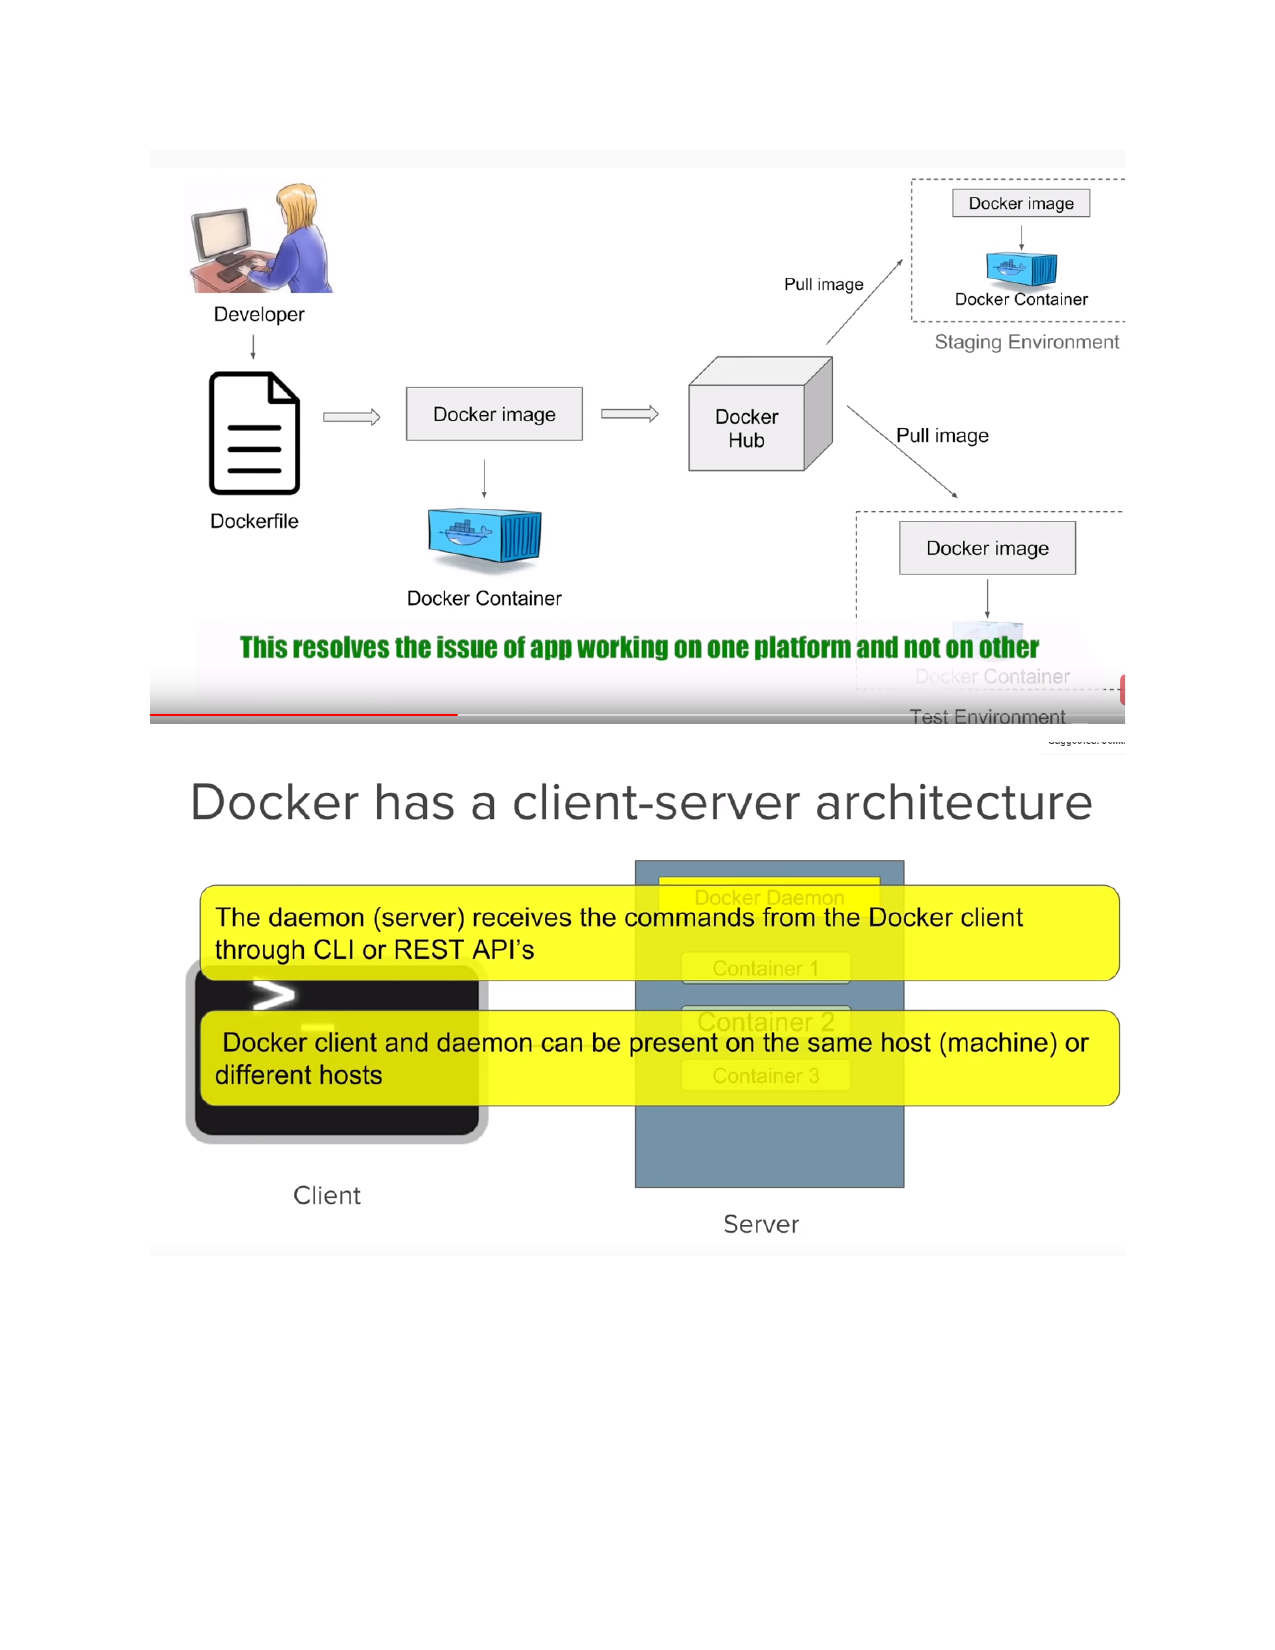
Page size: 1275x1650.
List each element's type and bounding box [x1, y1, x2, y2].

picture [150, 742, 1125, 1256]
picture [150, 150, 1125, 724]
